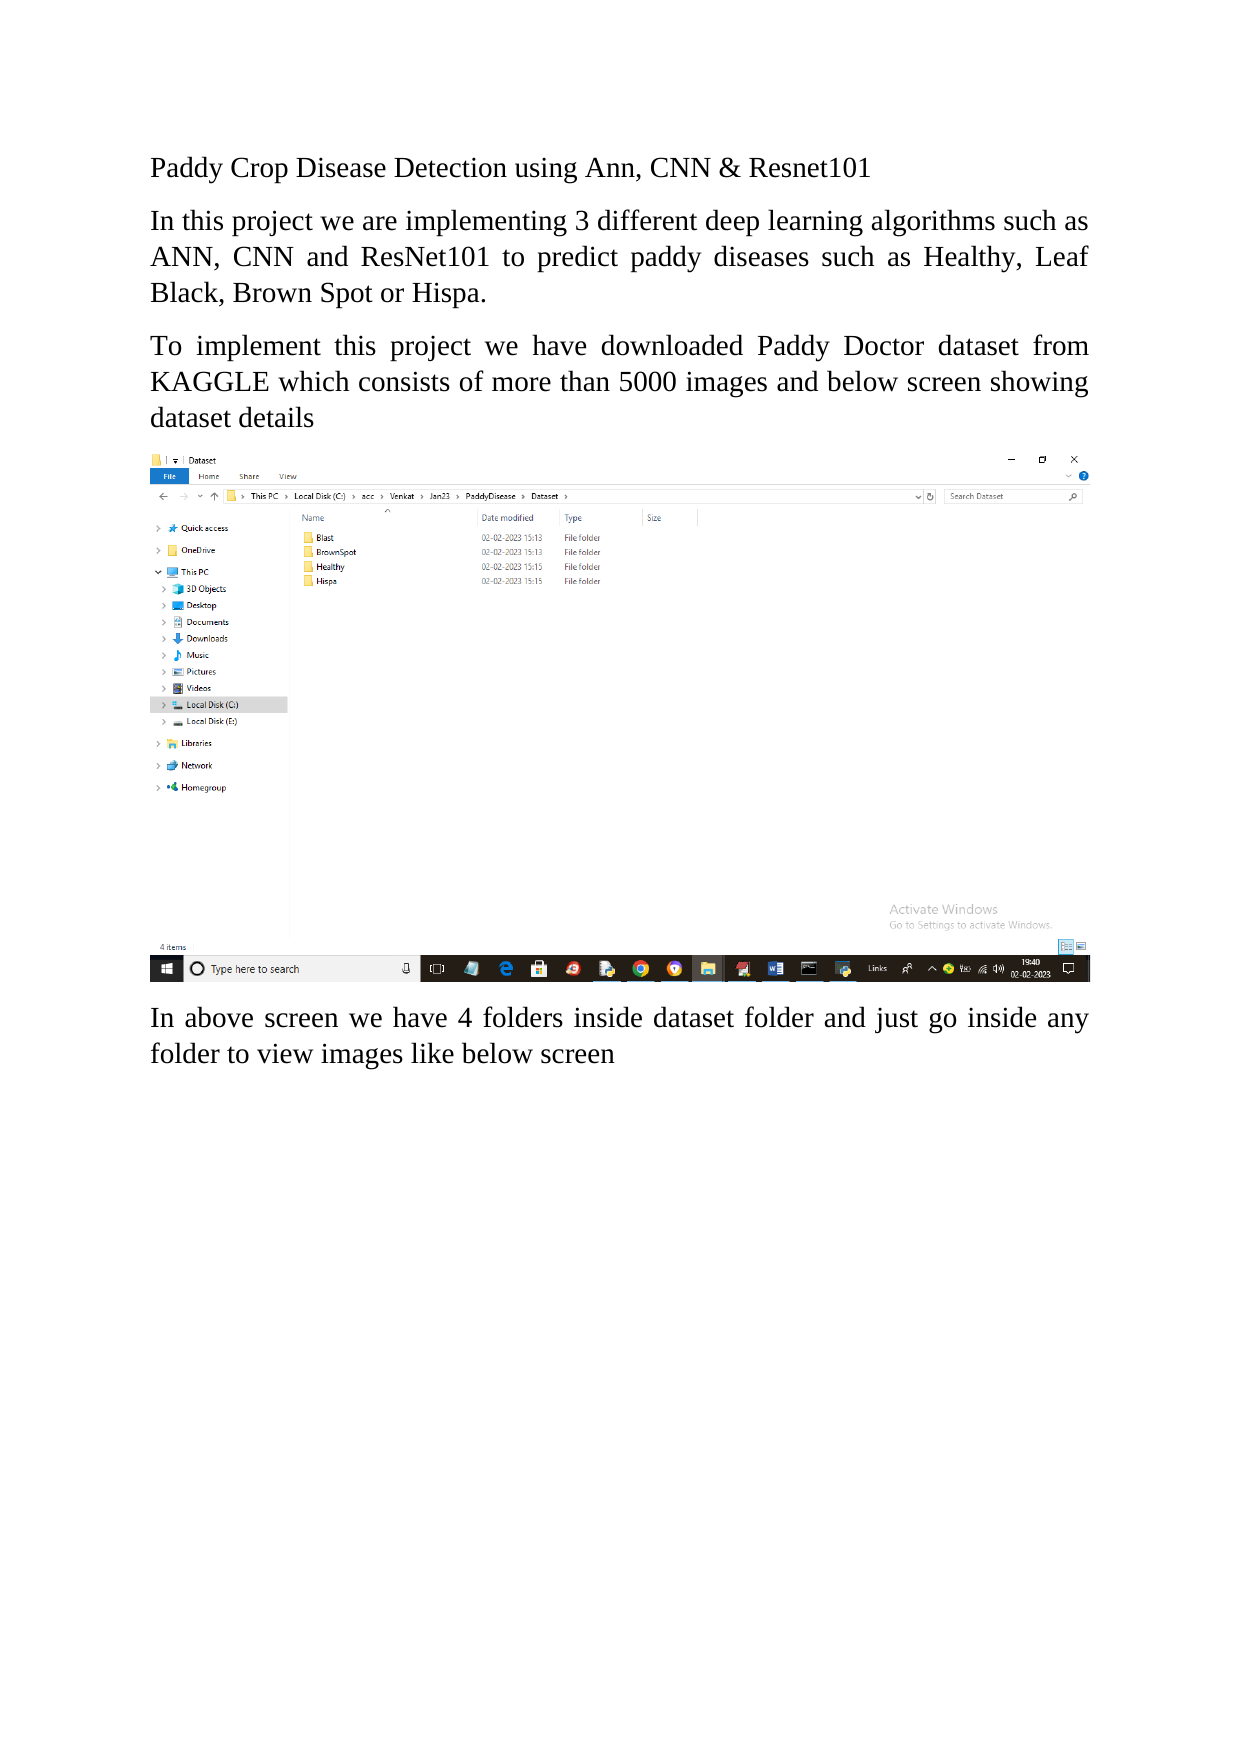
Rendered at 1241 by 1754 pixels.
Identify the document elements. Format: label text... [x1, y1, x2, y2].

text In above screen we have 4 folders inside dataset folder and just go inside any folder to view images like below screen [150, 1001, 1090, 1070]
text Paddy Crop Disease Detection using Ann, CNN & Resnet101 [150, 150, 1090, 183]
text To implement this project we have downloaded Paddy Doctor dataset from KAGGLE which consists of more than 5000 images and below screen showing dataset details [150, 328, 1090, 434]
text In this project we are implementing 3 different deep learning algorithms such as ANN, CNN and ResNet101 to predict paddy diseases such as Healthy, Leaf Black, Brown Spot or Hispa. [150, 203, 1090, 309]
picture [150, 453, 1091, 982]
